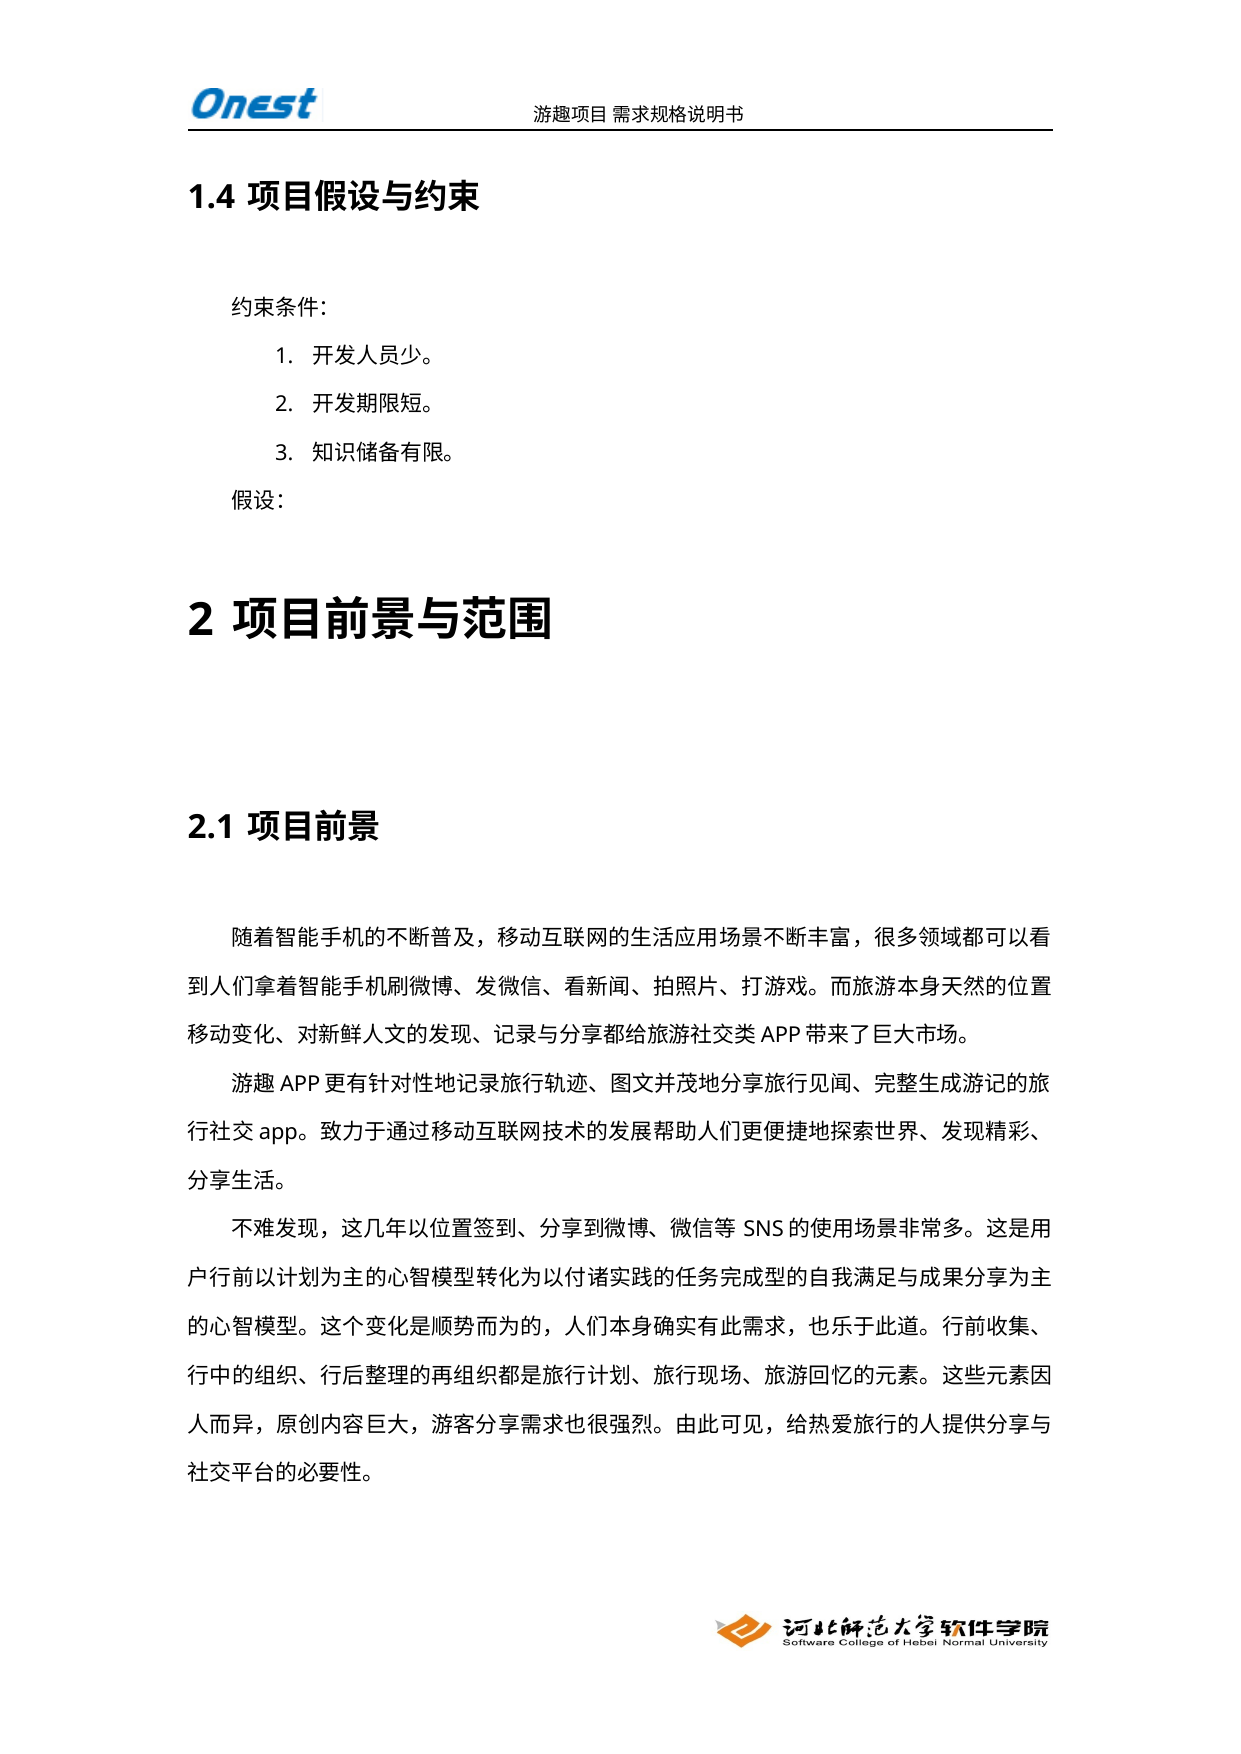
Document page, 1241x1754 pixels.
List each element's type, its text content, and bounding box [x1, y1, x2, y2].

text 假设： [187, 483, 1053, 515]
picture [710, 1611, 1053, 1651]
subtitle 项目前景与范围 [187, 566, 1053, 664]
list 知识储备有限。 [275, 434, 1053, 467]
picture [187, 88, 324, 122]
text 约束条件： [187, 289, 1053, 322]
subtitle 项目假设与约束 [187, 162, 1053, 227]
text 游趣APP更有针对性地记录旅行轨迹、图文并茂地分享旅行见闻、完整生成游记的旅行社交app。致力于通过移动互联网技术的发展帮助人们更便捷地探索世界、发现精彩、分享生活。 [187, 1065, 1053, 1195]
text 随着智能手机的不断普及，移动互联网的生活应用场景不断丰富，很多领域都可以看到人们拿着智能手机刷微博、发微信、看新闻、拍照片、打游戏。而旅游本身天然的位置移动变化、对新鲜人文的发现、记录与分享都给旅游社交类APP带来了巨大市场。 [187, 919, 1053, 1049]
subtitle 项目前景 [187, 792, 1053, 857]
list 开发期限短。 [275, 386, 1053, 418]
list 开发人员少。 [275, 338, 1053, 370]
text 不难发现，这几年以位置签到、分享到微博、微信等SNS的使用场景非常多。这是用户行前以计划为主的心智模型转化为以付诸实践的任务完成型的自我满足与成果分享为主的心智模型。这个变化是顺势而为的，人们本身确实有此需求，也乐于此道。行前收集、行中的组织、行后整理的再组织都是旅行计划、旅行现场、旅游回忆的元素。这些元素因人而异，原创内容巨大，游客分享需求也很强烈。由此可见，给热爱旅行的人提供分享与社交平台的必要性。 [187, 1211, 1053, 1487]
